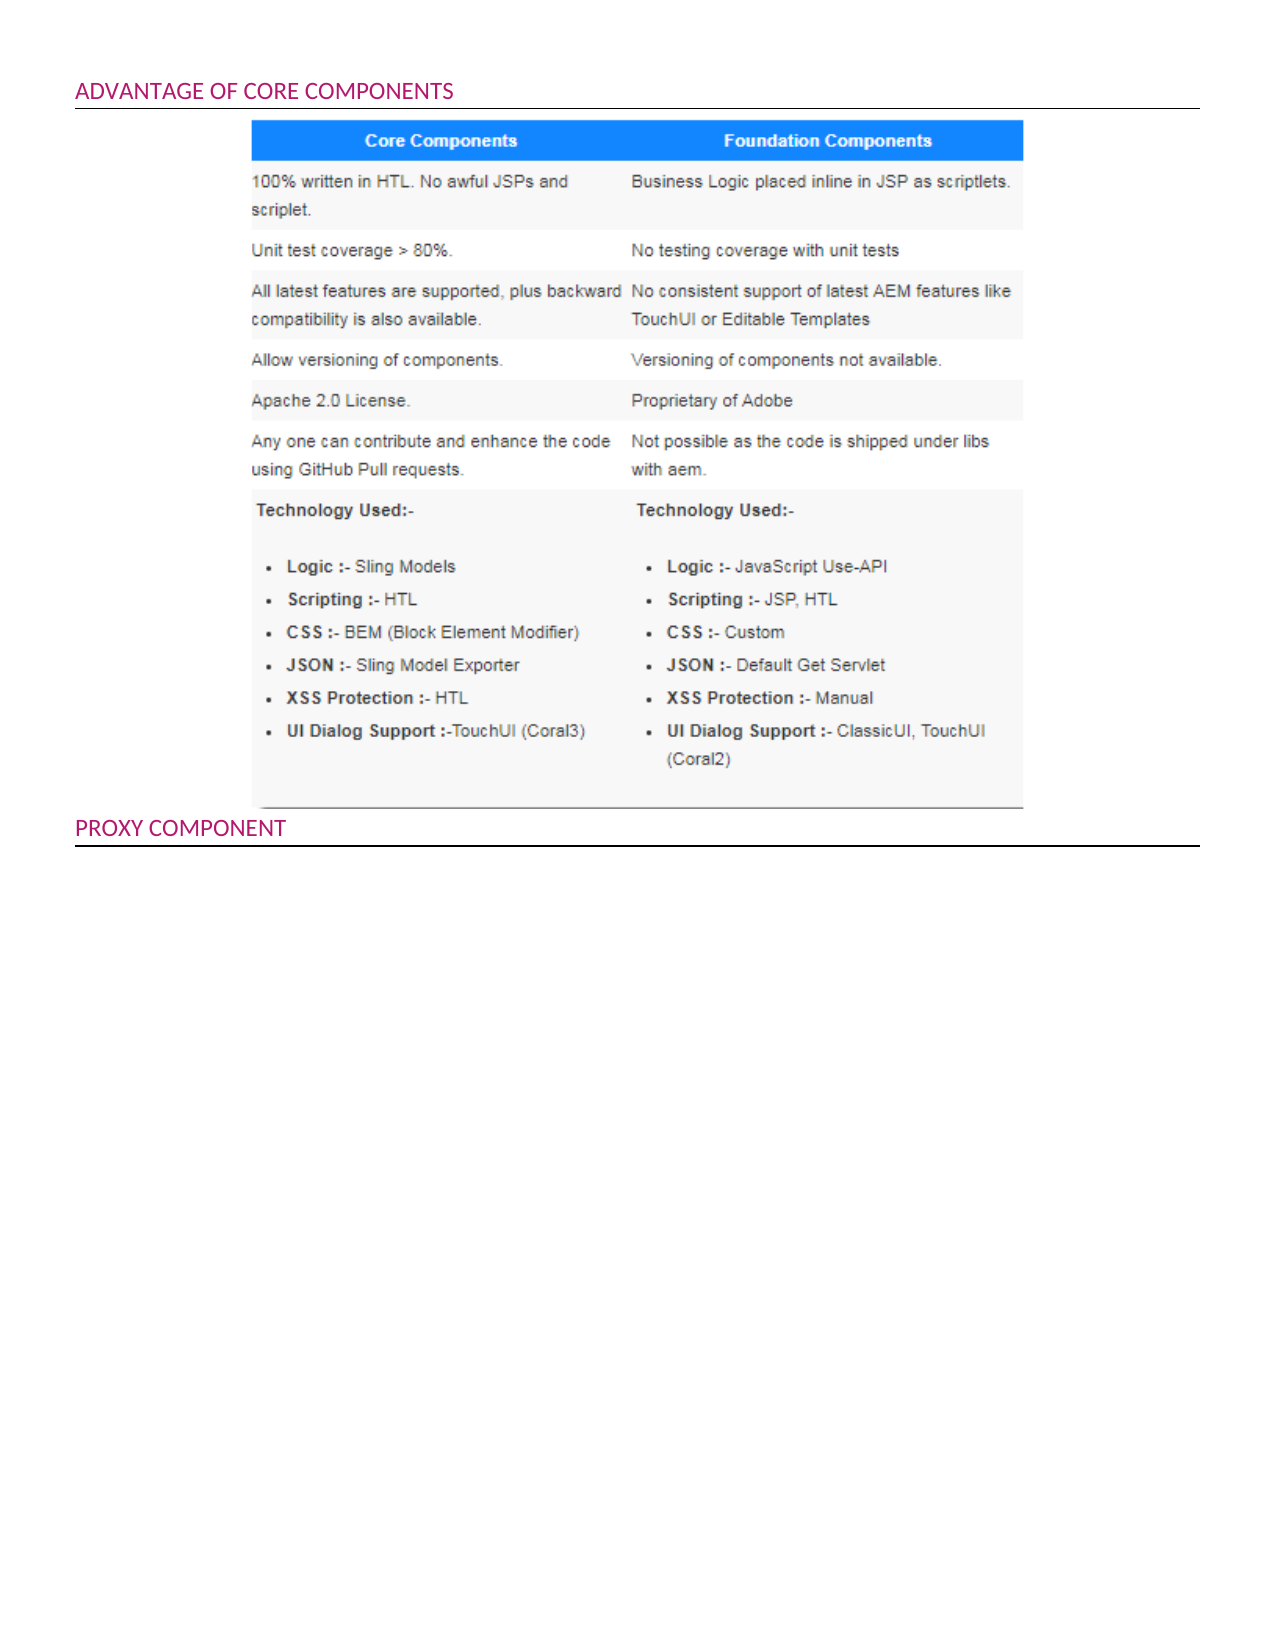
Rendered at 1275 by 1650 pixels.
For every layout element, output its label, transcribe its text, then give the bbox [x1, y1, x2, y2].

subtitle ADVANTAGE OF CORE COMPONENTS [75, 75, 1200, 108]
subtitle PROXY COMPONENT [75, 813, 1200, 845]
picture [251, 111, 1024, 809]
